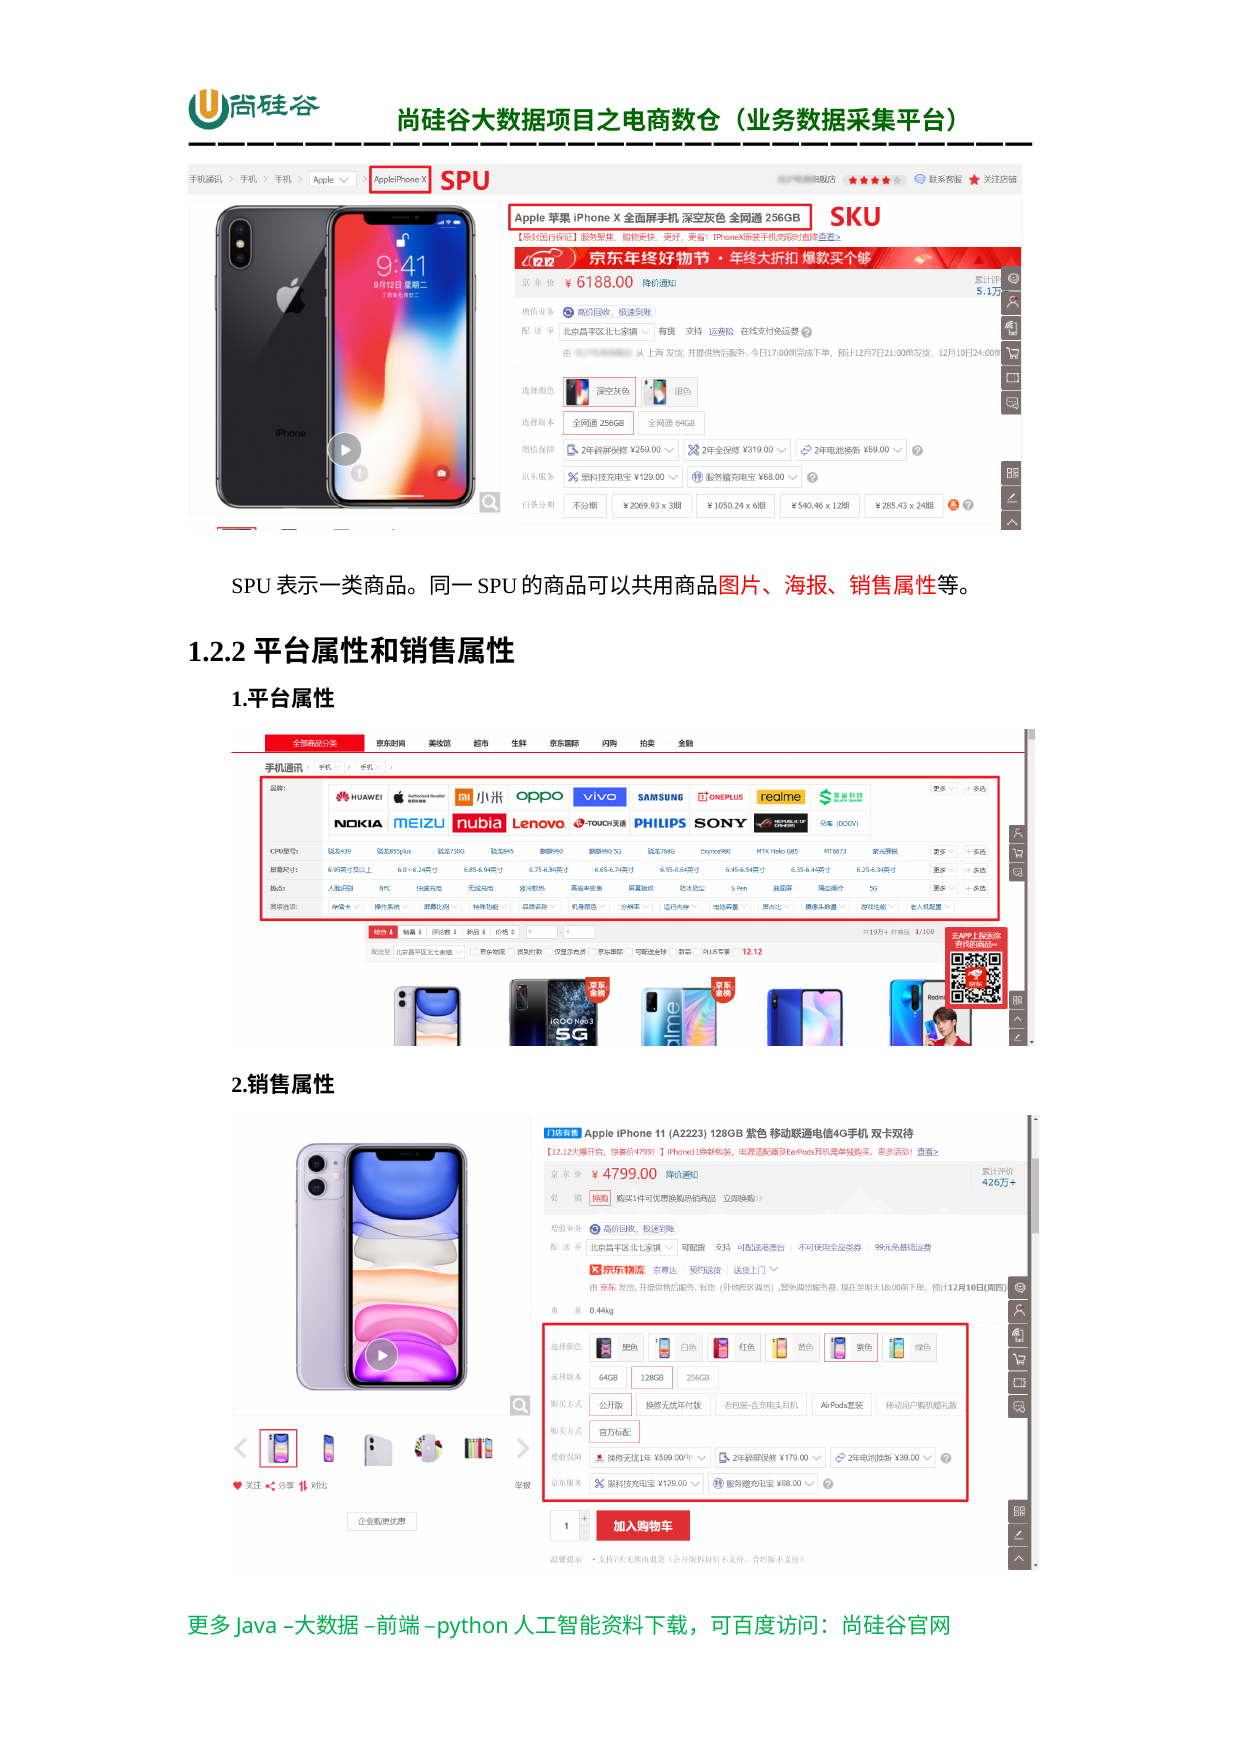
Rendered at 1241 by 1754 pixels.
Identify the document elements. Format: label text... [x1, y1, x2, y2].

text 2.销售属性 [187, 1067, 1053, 1099]
text SPU表示一类商品。同一SPU的商品可以共用商品图片、海报、销售属性等。 [187, 567, 1053, 600]
picture [187, 88, 320, 130]
picture [231, 1115, 1040, 1570]
picture [231, 729, 1036, 1046]
subtitle 1.2.2 平台属性和销售属性 [187, 616, 1053, 681]
text 1.平台属性 [187, 681, 1053, 713]
picture [187, 164, 1022, 530]
